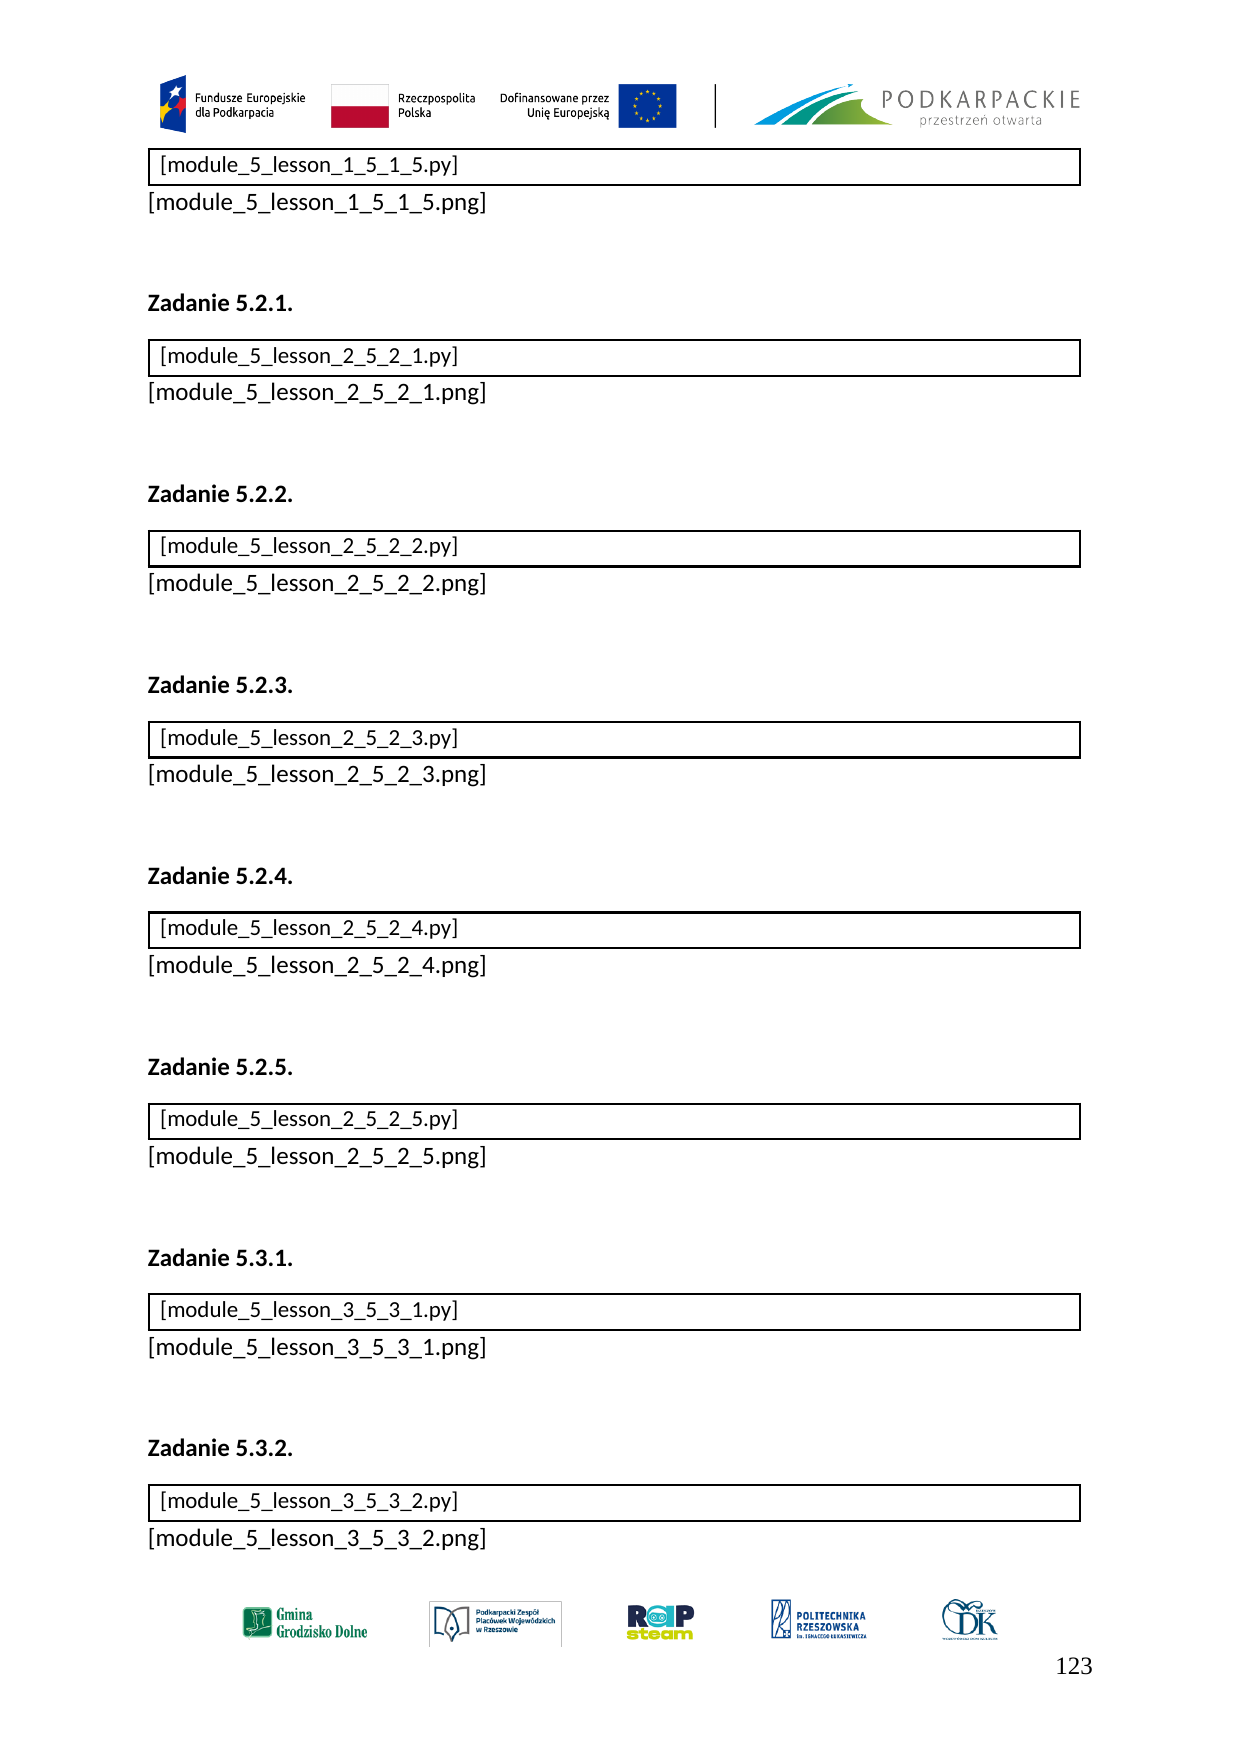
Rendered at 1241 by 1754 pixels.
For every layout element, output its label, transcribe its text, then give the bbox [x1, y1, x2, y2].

text [module_5_lesson_2_5_2_2.png] [148, 567, 1092, 598]
table_header [module_5_lesson_2_5_2_1.py] [150, 341, 1079, 374]
text Zadanie 5.3.1. [148, 1242, 1092, 1272]
table_header [module_5_lesson_3_5_3_1.py] [150, 1295, 1079, 1329]
text [module_5_lesson_1_5_1_5.png] [148, 186, 1092, 216]
table_header [module_5_lesson_1_5_1_5.py] [150, 150, 1079, 183]
picture [147, 60, 1093, 148]
table_header [module_5_lesson_2_5_2_4.py] [150, 914, 1079, 947]
text [module_5_lesson_3_5_3_2.png] [148, 1522, 1092, 1553]
text Zadanie 5.3.2. [148, 1433, 1092, 1463]
text Zadanie 5.2.3. [148, 669, 1092, 699]
table_header [module_5_lesson_2_5_2_5.py] [150, 1105, 1079, 1138]
table_header [module_5_lesson_2_5_2_2.py] [150, 532, 1079, 565]
text Zadanie 5.2.2. [148, 478, 1092, 508]
text [module_5_lesson_2_5_2_1.png] [148, 377, 1092, 407]
text Zadanie 5.2.1. [148, 287, 1092, 317]
text [module_5_lesson_2_5_2_3.png] [148, 758, 1092, 789]
text [module_5_lesson_3_5_3_1.png] [148, 1331, 1092, 1362]
text Zadanie 5.2.4. [148, 860, 1092, 890]
table_header [module_5_lesson_3_5_3_2.py] [150, 1486, 1079, 1520]
picture [242, 1585, 998, 1652]
text [module_5_lesson_2_5_2_4.png] [148, 949, 1092, 980]
text Zadanie 5.2.5. [148, 1051, 1092, 1081]
table_header [module_5_lesson_2_5_2_3.py] [150, 723, 1079, 756]
text [module_5_lesson_2_5_2_5.png] [148, 1140, 1092, 1171]
